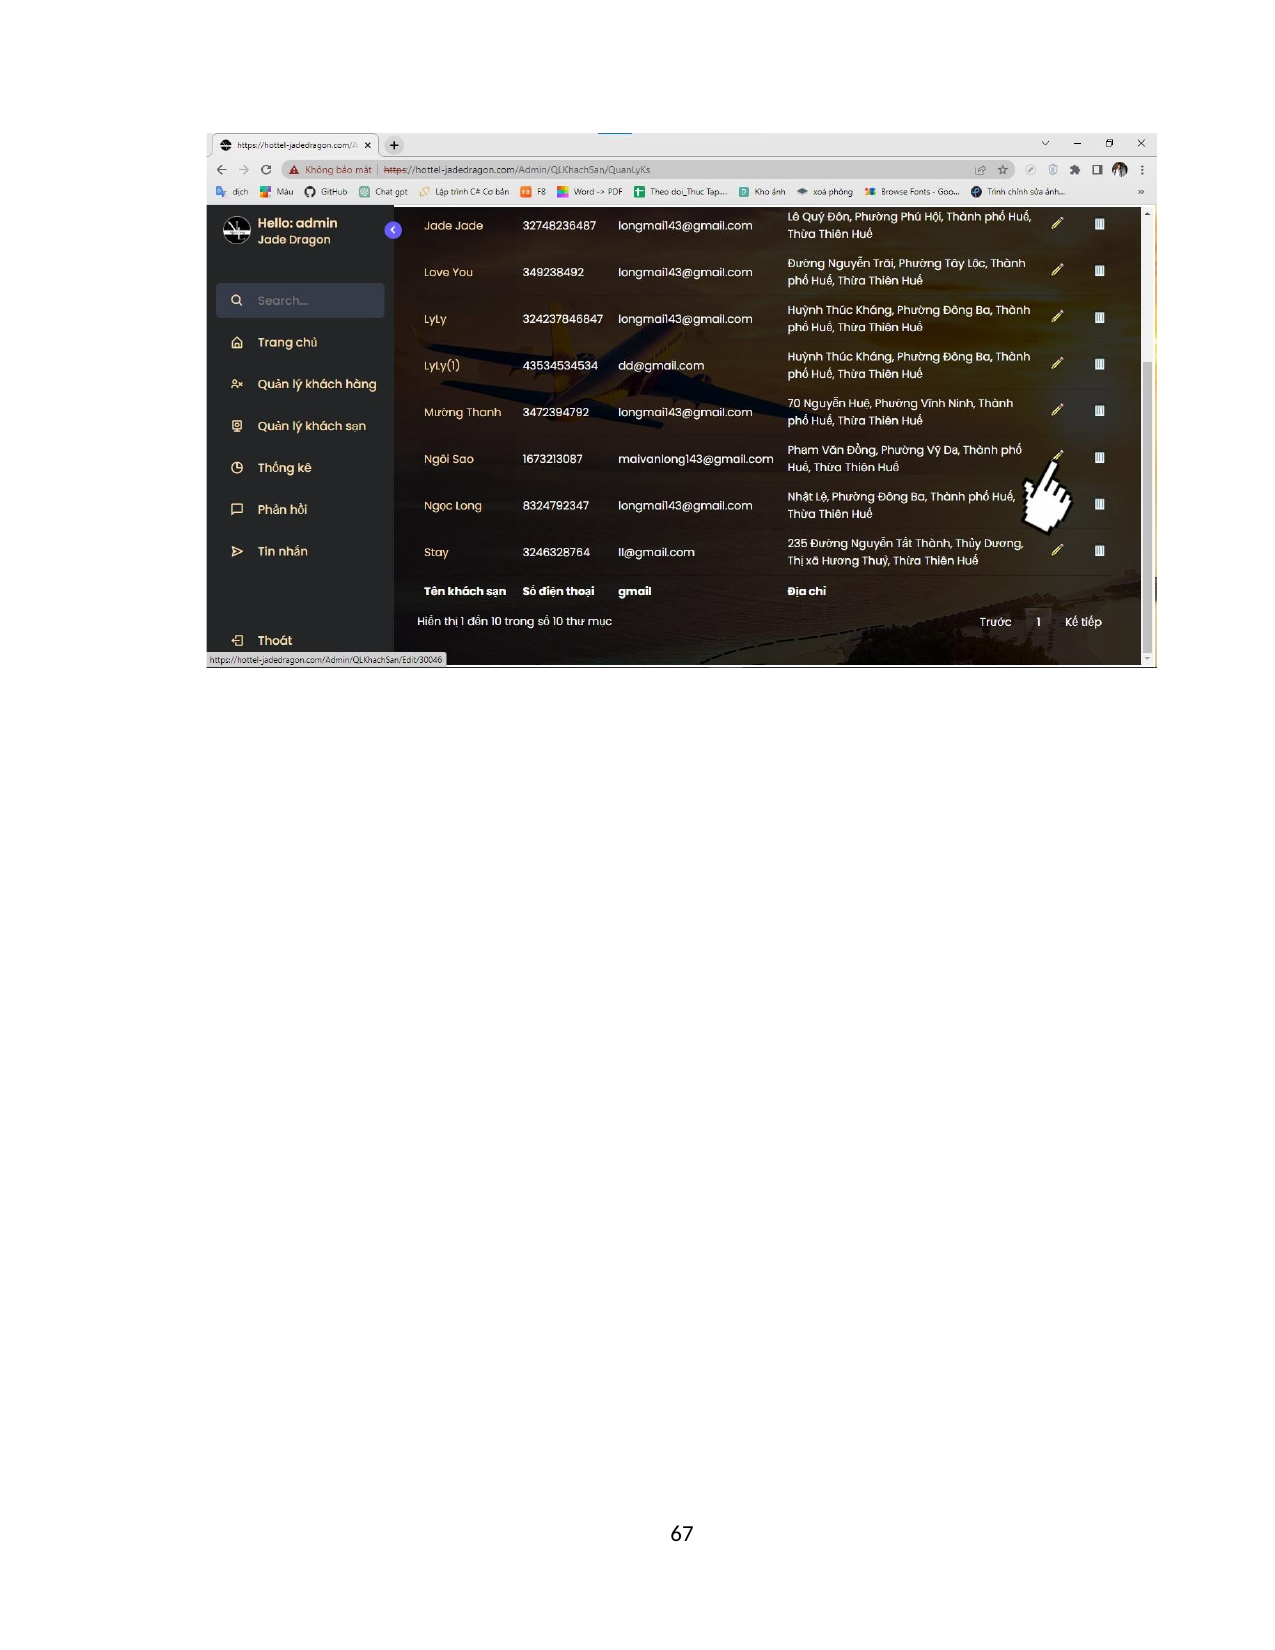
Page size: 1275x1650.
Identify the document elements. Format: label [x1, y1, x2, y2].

picture [206, 133, 1157, 668]
